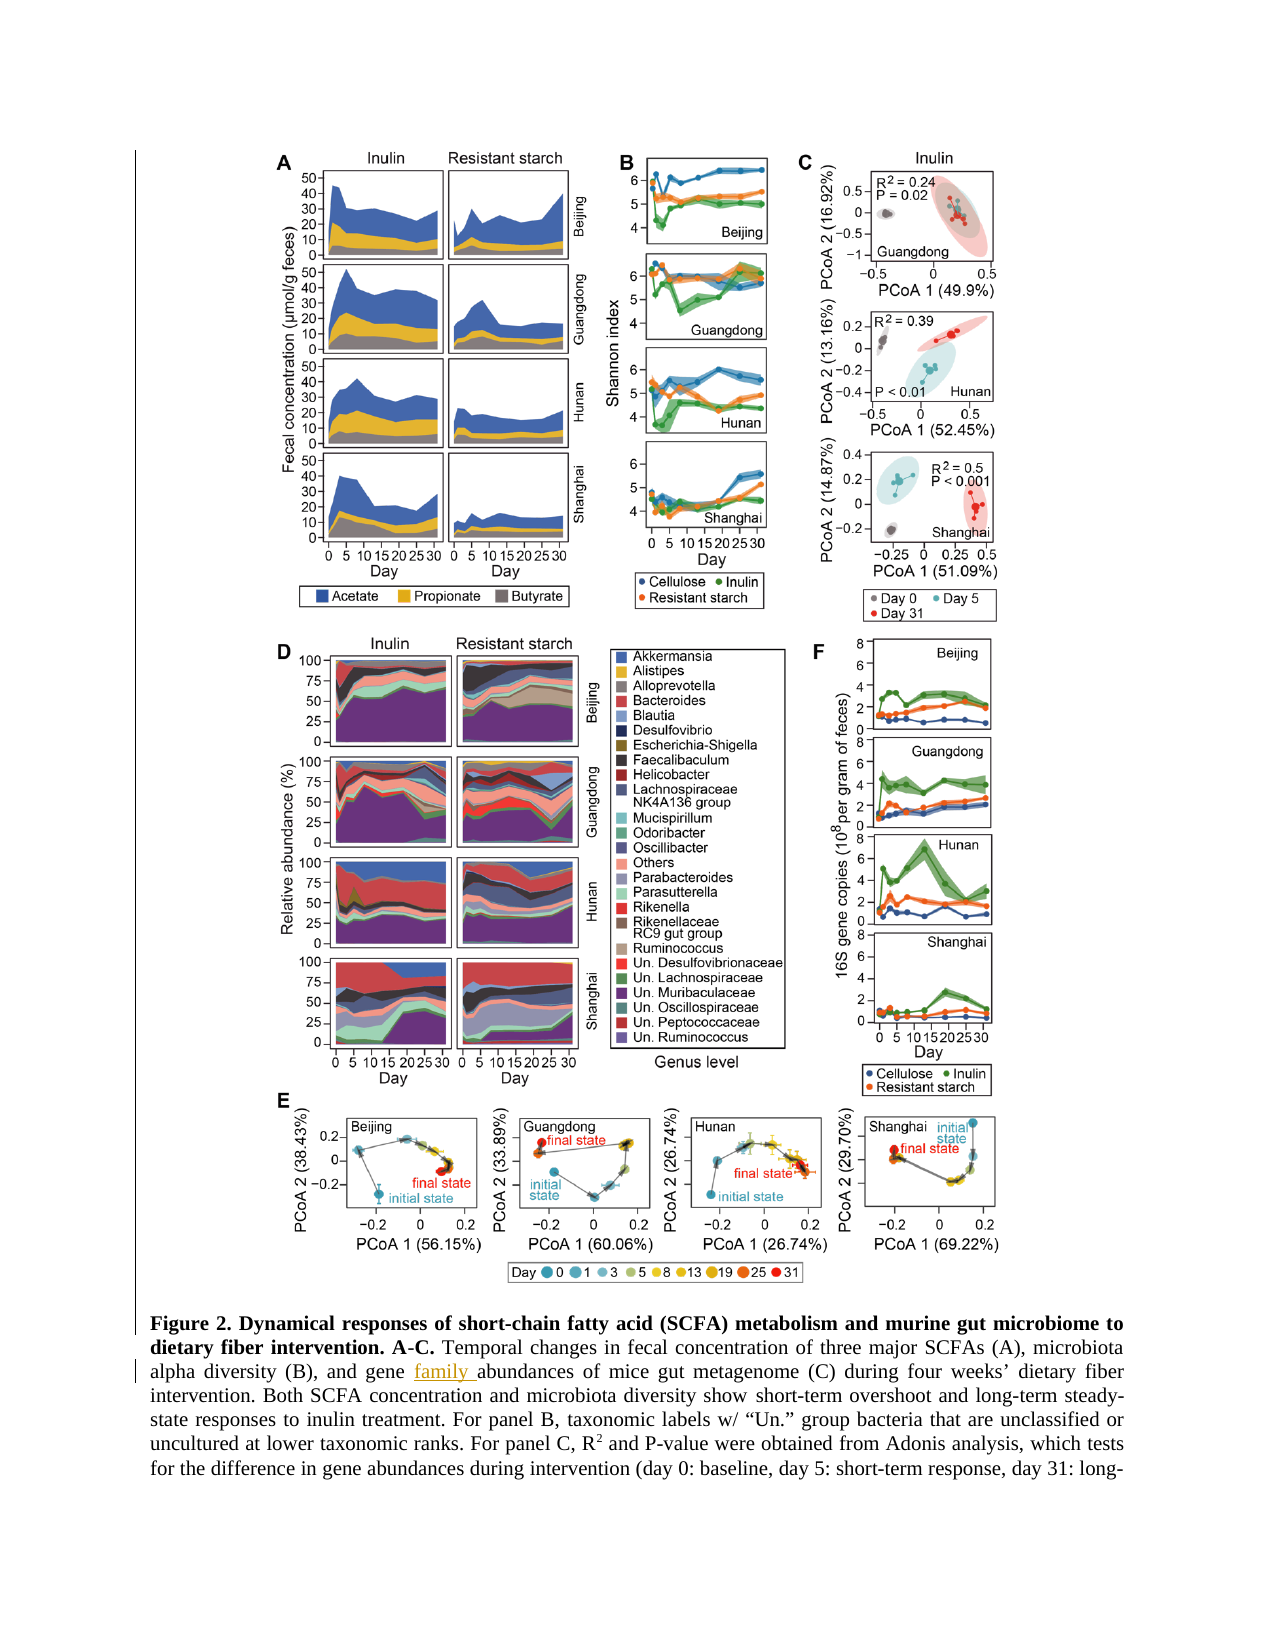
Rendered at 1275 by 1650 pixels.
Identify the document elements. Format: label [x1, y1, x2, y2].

text [150, 1311, 1125, 1479]
picture [276, 150, 999, 1283]
